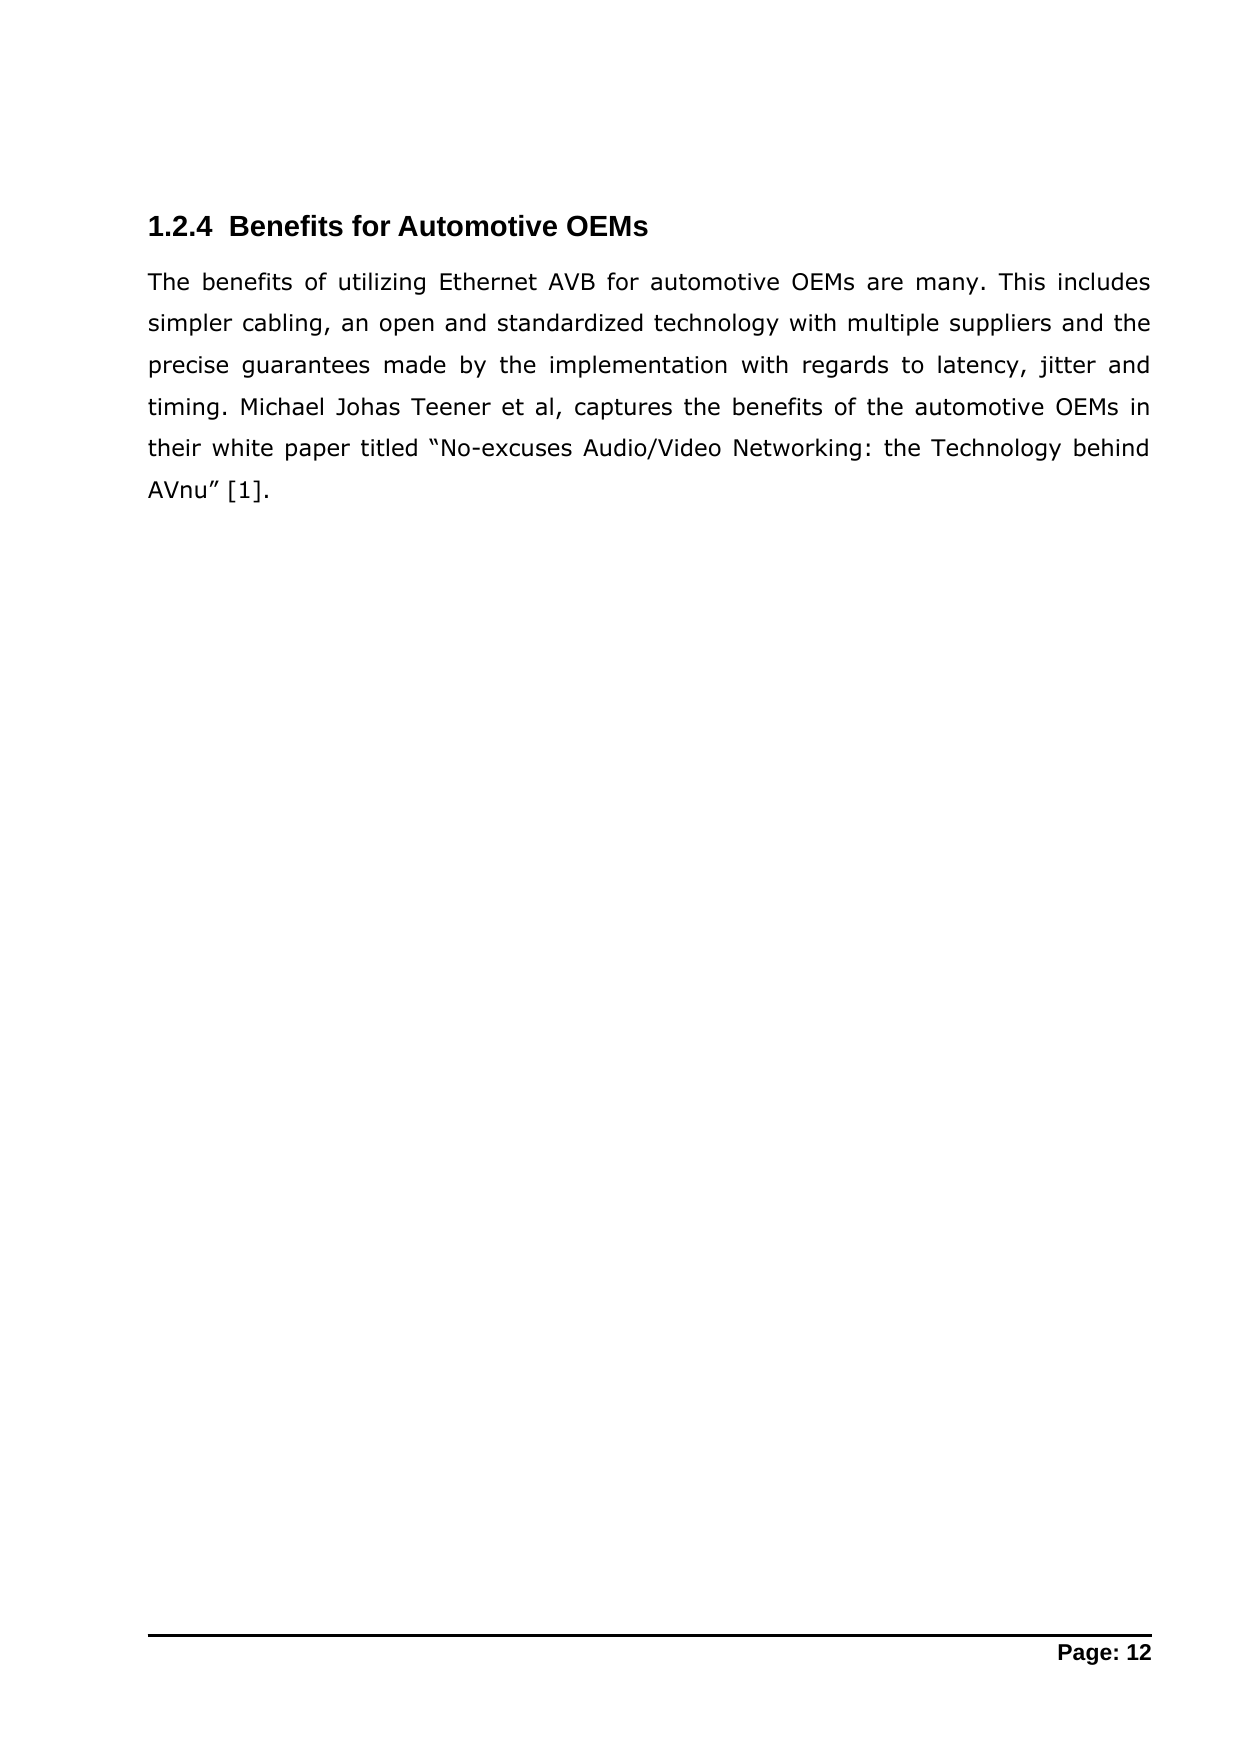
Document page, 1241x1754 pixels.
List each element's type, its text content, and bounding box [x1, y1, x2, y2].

text The benefits of utilizing Ethernet AVB for automotive OEMs are many. This includes simpler cabling, an open and standardized technology with multiple suppliers and the precise guarantees made by the implementation with regards to latency, jitter and timing. Michael Johas Teener et al, captures the benefits of the automotive OEMs in their white paper titled “No-excuses Audio/Video Networking: the Technology behind AVnu” [1]. [148, 267, 1152, 503]
subtitle Benefits for Automotive OEMs [148, 208, 1152, 242]
